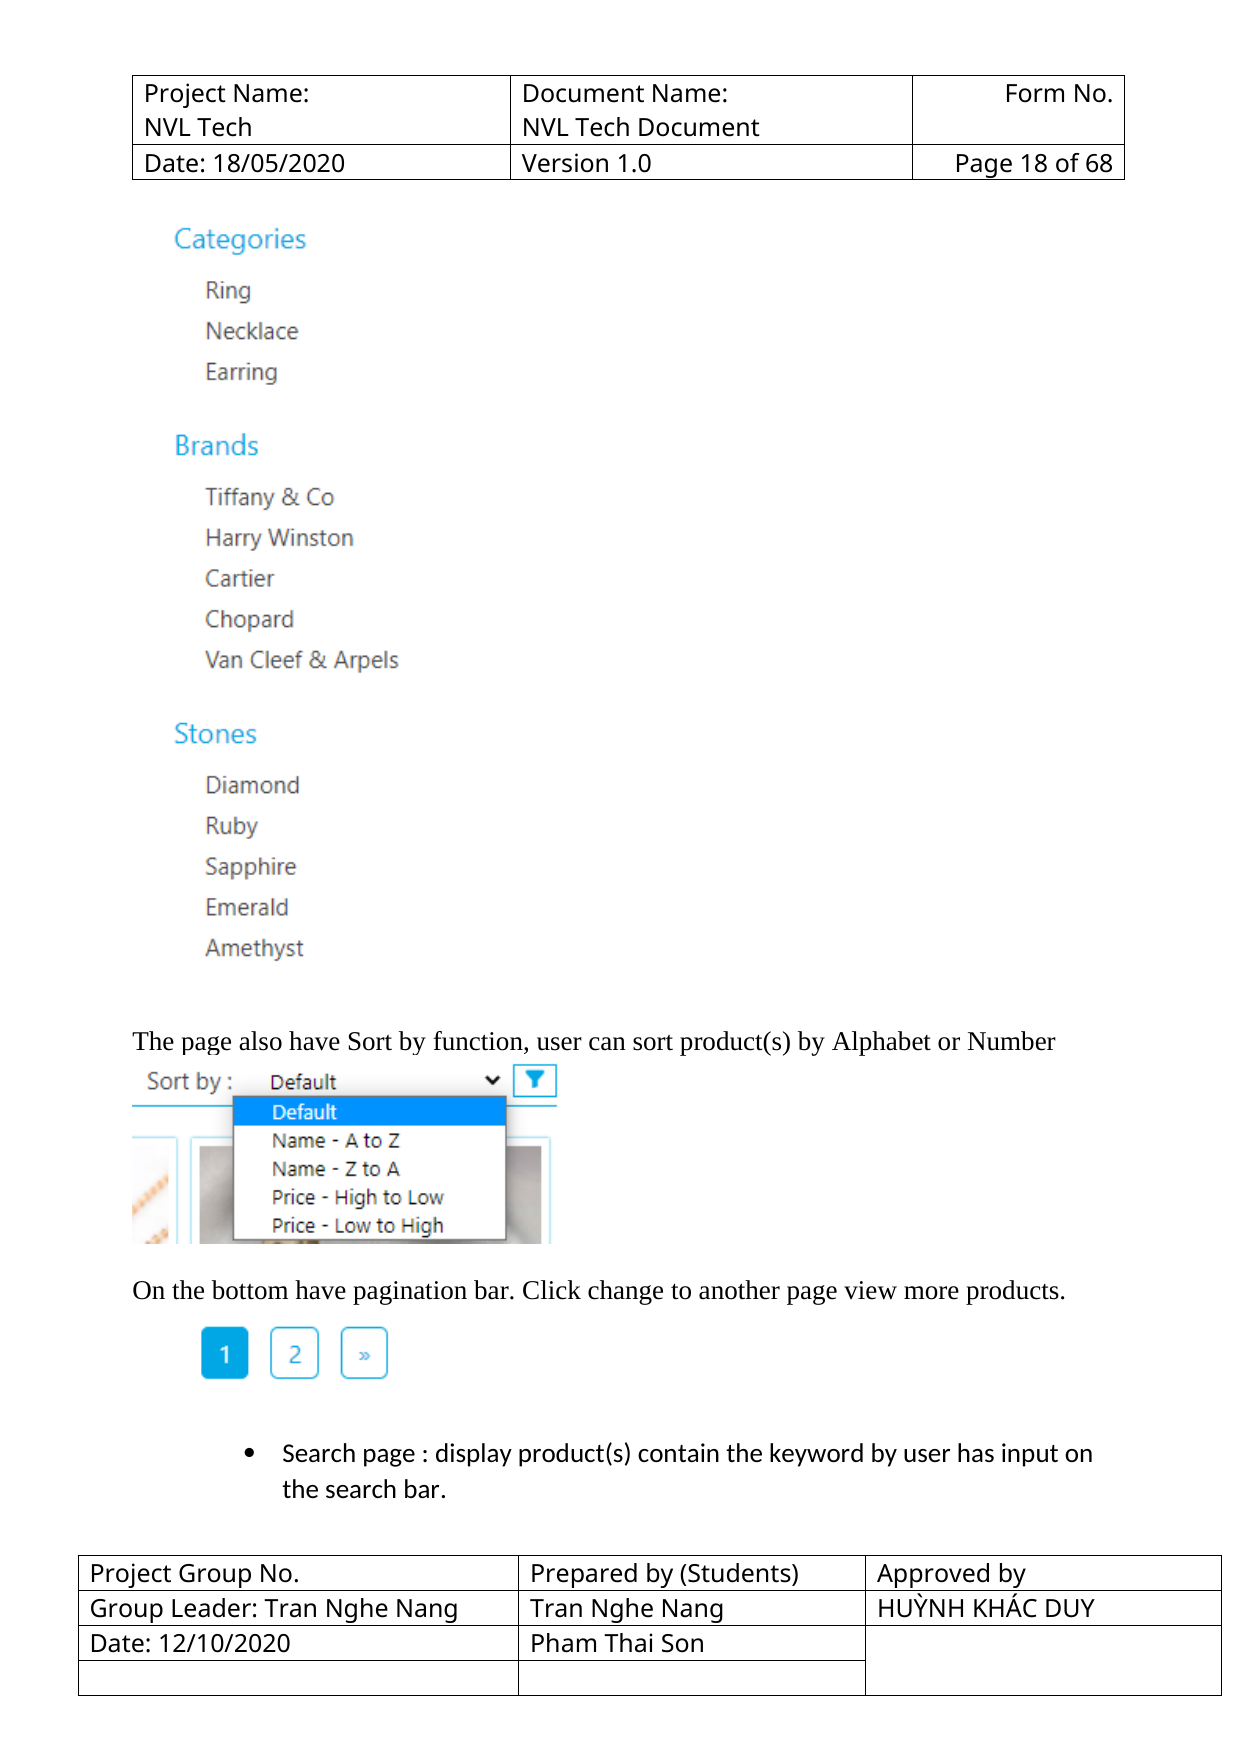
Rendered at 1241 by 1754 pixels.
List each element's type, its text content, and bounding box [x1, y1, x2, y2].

list Search page : display product(s) contain the keyword by user has input on the search bar. [244, 1437, 1125, 1505]
picture [132, 209, 507, 994]
text On the bottom have pagination bar. Click change to another page view more products. [132, 1274, 1125, 1306]
picture [132, 1305, 454, 1406]
picture [132, 1055, 576, 1244]
text The page also have Sort by function, user can sort product(s) by Alphabet or Number [132, 1024, 1125, 1056]
